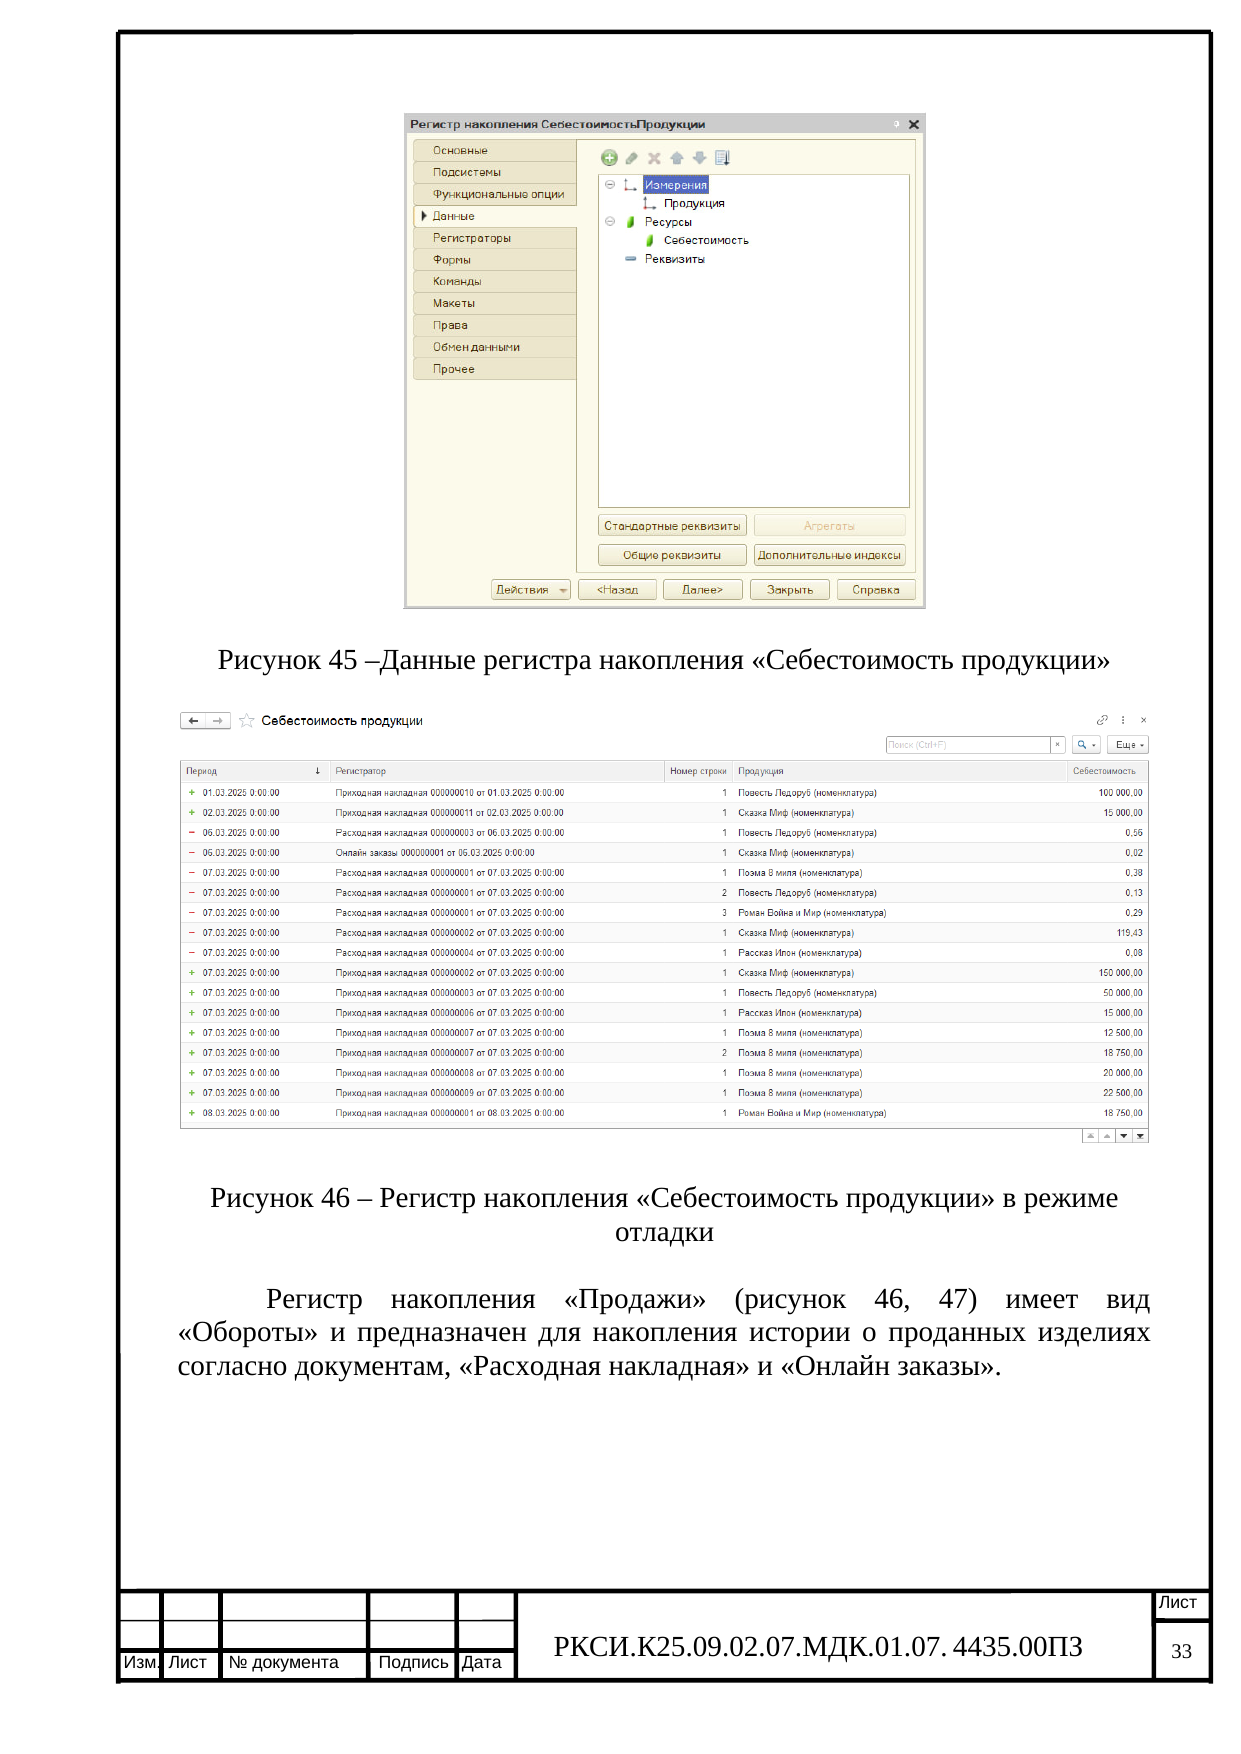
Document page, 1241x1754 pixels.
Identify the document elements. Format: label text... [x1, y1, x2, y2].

text Рисунок 45 –Данные регистра накопления «Себестоимость продукции» [177, 642, 1152, 676]
picture [177, 709, 1152, 1147]
picture [403, 112, 926, 609]
text Рисунок 46 – Регистр накопления «Себестоимость продукции» в режиме отладки [177, 1180, 1152, 1247]
text Регистр накопления «Продажи» (рисунок 46, 47) имеет вид «Обороты» и предназначен для накопления истории о проданных изделиях согласно документам, «Расходная накладная» и «Онлайн заказы». [177, 1281, 1152, 1382]
